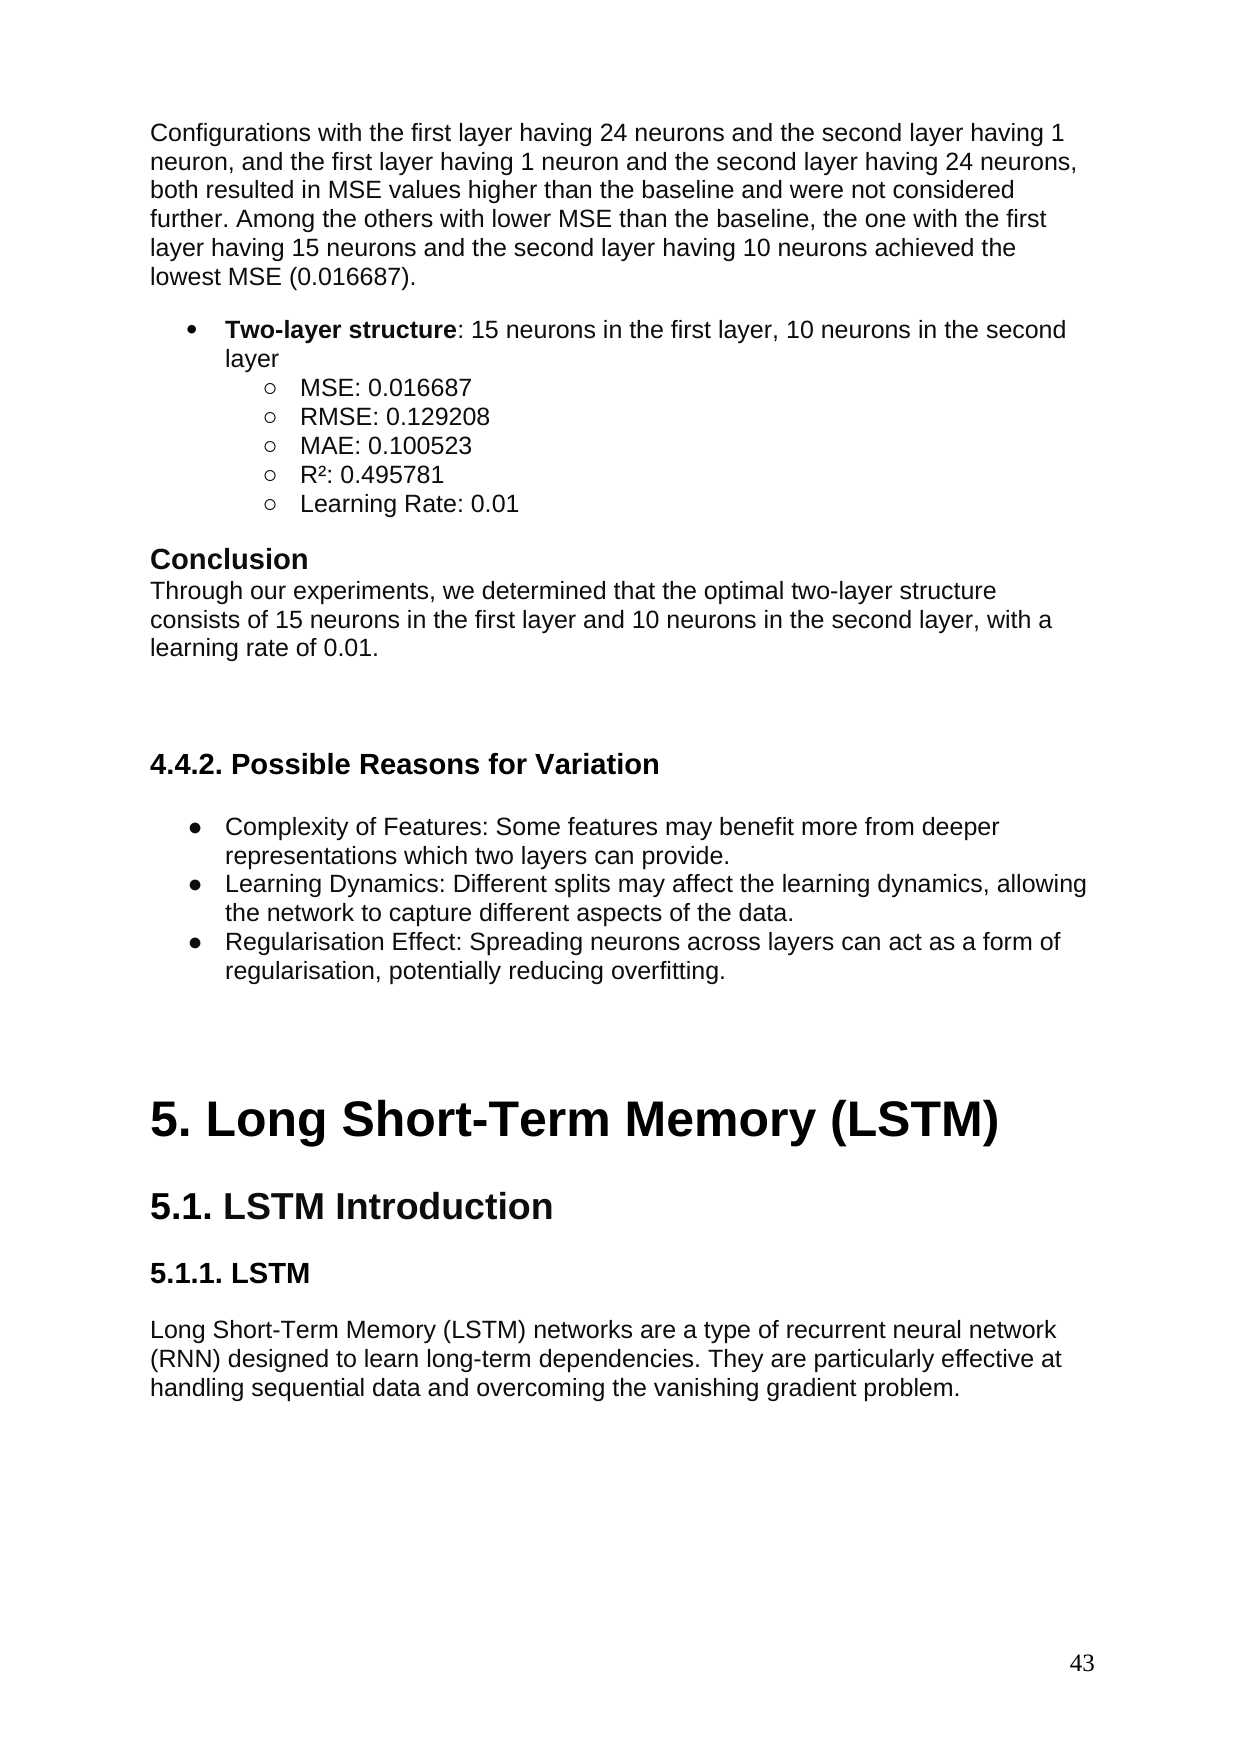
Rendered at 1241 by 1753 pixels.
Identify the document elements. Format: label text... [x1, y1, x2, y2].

list RMSE: 0.129208 [262, 402, 1094, 431]
list Learning Dynamics: Different splits may affect the learning dynamics, allowing the network to capture different aspects of the data. [187, 869, 1094, 927]
list MAE: 0.100523 [262, 431, 1094, 460]
list Learning Rate: 0.01 [262, 488, 1094, 517]
subtitle 5.1. LSTM Introduction [150, 1184, 1094, 1227]
subtitle 5.1.1. LSTM [150, 1256, 1094, 1290]
list Two-layer structure: 15 neurons in the first layer, 10 neurons in the second layer [187, 316, 1094, 373]
text Configurations with the first layer having 24 neurons and the second layer having 1 neuron, and the first layer having 1 neuron and the second layer having 24 neurons, both resulted in MSE values higher than the baseline and were not considered further. Among the others with lower MSE than the baseline, the one with the first layer having 15 neurons and the second layer having 10 neurons achieved the lowest MSE (0.016687). [150, 118, 1094, 291]
subtitle 4.4.2. Possible Reasons for Variation [150, 747, 1094, 781]
subtitle 5. Long Short-Term Memory (LSTM) [150, 1089, 1094, 1147]
list MSE: 0.016687 [262, 373, 1094, 402]
list Regularisation Effect: Spreading neurons across layers can act as a form of regularisation, potentially reducing overfitting. [187, 927, 1094, 984]
text Conclusion [150, 542, 1094, 576]
text Long Short-Term Memory (LSTM) networks are a type of recurrent neural network (RNN) designed to learn long-term dependencies. They are particularly effective at handling sequential data and overcoming the vanishing gradient problem. [150, 1315, 1094, 1401]
list R²: 0.495781 [262, 460, 1094, 488]
list Complexity of Features: Some features may benefit more from deeper representations which two layers can provide. [187, 812, 1094, 869]
text Through our experiments, we determined that the optimal two-layer structure consists of 15 neurons in the first layer and 10 neurons in the second layer, with a learning rate of 0.01. [150, 576, 1094, 662]
